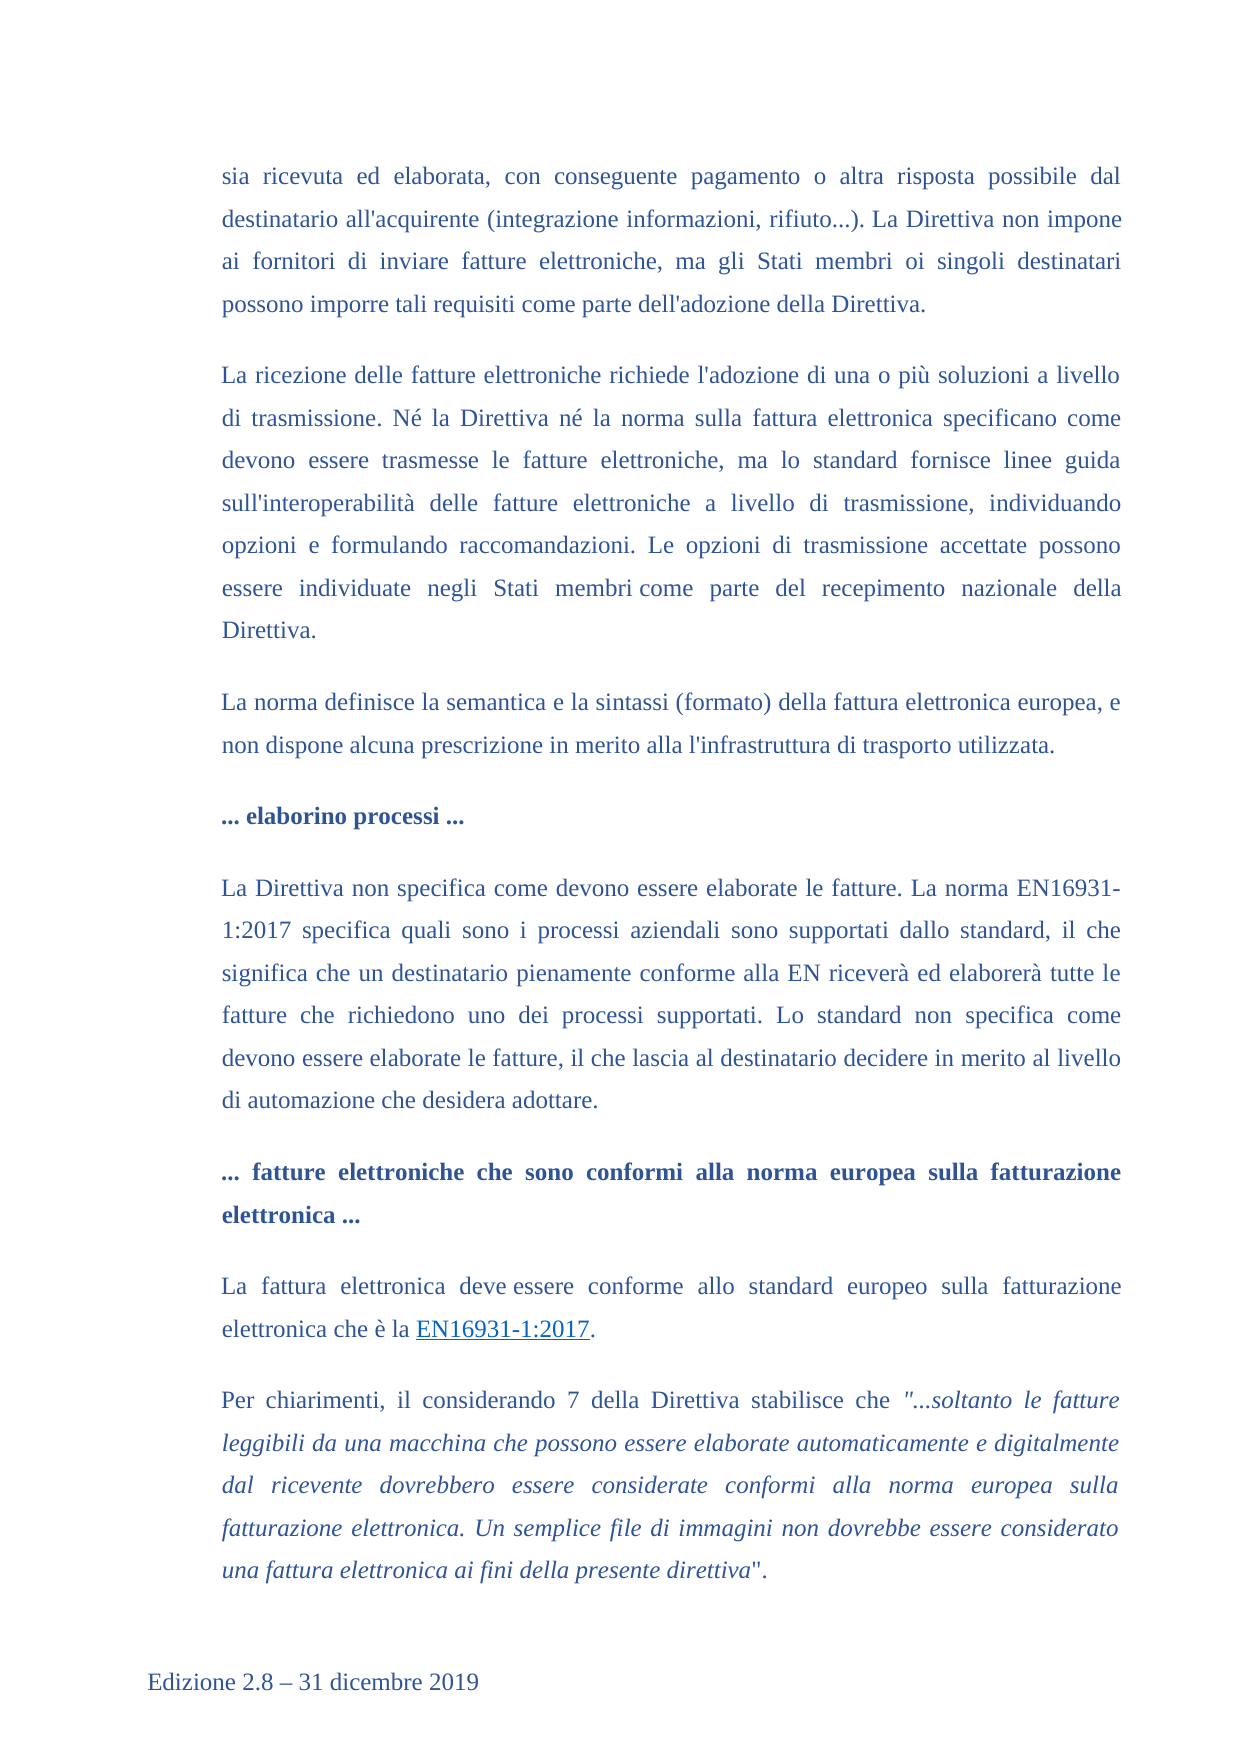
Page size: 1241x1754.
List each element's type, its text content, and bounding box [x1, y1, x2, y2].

text La ricezione delle fatture elettroniche richiede l'adozione di una o più soluzioni a livello di trasmissione. Né la Direttiva né la norma sulla fattura elettronica specificano come devono essere trasmesse le fatture elettroniche, ma lo standard fornisce linee guida sull'interoperabilità delle fatture elettroniche a livello di trasmissione, individuando opzioni e formulando raccomandazioni. Le opzioni di trasmissione accettate possono essere individuate negli Stati membri come parte del recepimento nazionale della Direttiva. [221, 347, 1122, 644]
text ... elaborino processi ... [221, 788, 1122, 830]
text ... fatture elettroniche che sono conformi alla norma europea sulla fatturazione elettronica ... [221, 1143, 1122, 1228]
text Per chiarimenti, il considerando 7 della Direttiva stabilisce che "...soltanto le fatture leggibili da una macchina che possono essere elaborate automaticamente e digitalmente dal ricevente dovrebbero essere considerate conformi alla norma europea sulla fatturazione elettronica. Un semplice file di immagini non dovrebbe essere considerato una fattura elettronica ai fini della presente direttiva". [221, 1372, 1122, 1584]
text La Direttiva non specifica come devono essere elaborate le fatture. La norma EN16931-1:2017 specifica quali sono i processi aziendali sono supportati dallo standard, il che significa che un destinatario pienamente conforme alla EN riceverà ed elaborerà tutte le fatture che richiedono uno dei processi supportati. Lo standard non specifica come devono essere elaborate le fatture, il che lascia al destinatario decidere in merito al livello di automazione che desidera adottare. [221, 859, 1122, 1114]
text La norma definisce la semantica e la sintassi (formato) della fattura elettronica europea, e non dispone alcuna prescrizione in merito alla l'infrastruttura di trasporto utilizzata. [221, 673, 1122, 758]
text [221, 148, 1122, 318]
text La fattura elettronica deve essere conforme allo standard europeo sulla fatturazione elettronica che è la EN16931-1:2017. [221, 1258, 1122, 1343]
